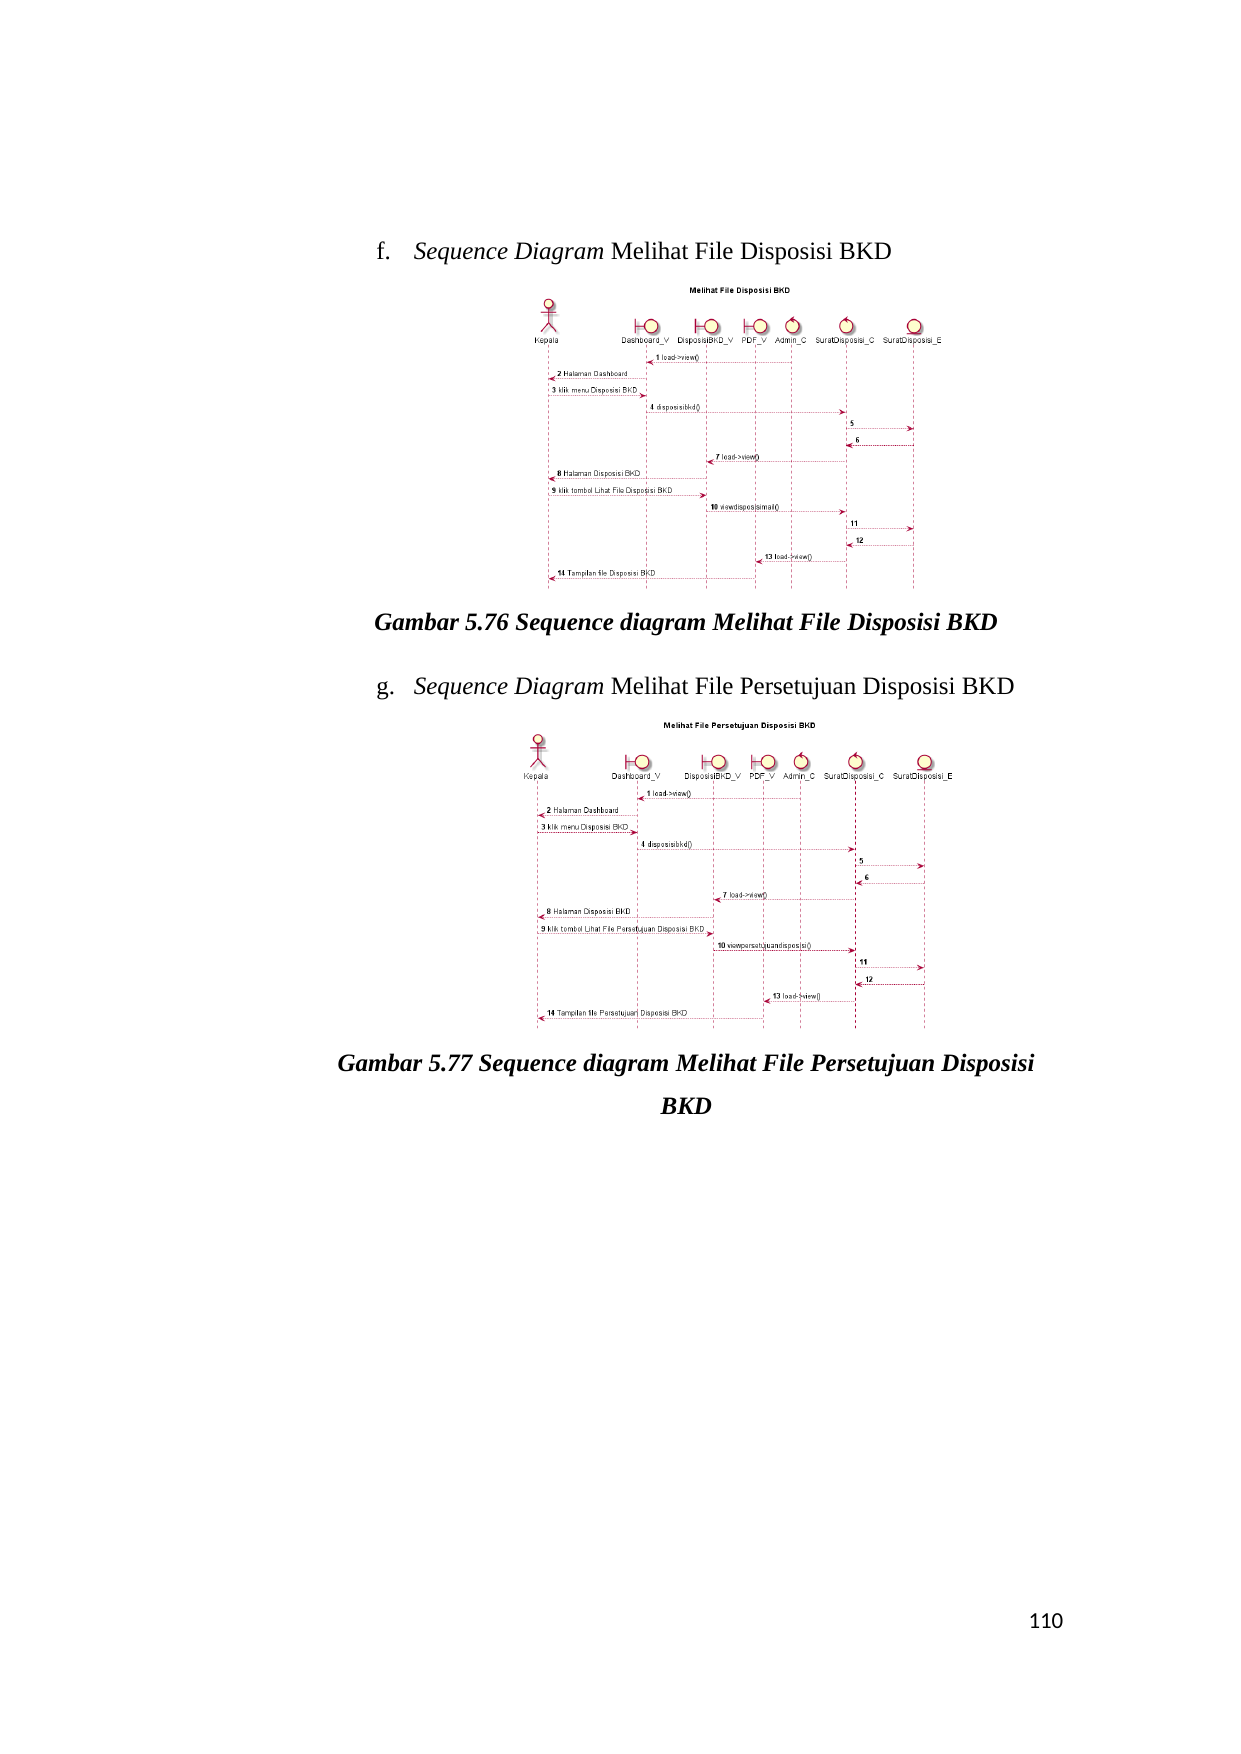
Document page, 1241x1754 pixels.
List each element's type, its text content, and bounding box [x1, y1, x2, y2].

picture [530, 279, 947, 594]
picture [519, 714, 958, 1034]
list Sequence Diagram Melihat File Disposisi BKD [376, 236, 1063, 265]
list Sequence Diagram Melihat File Persetujuan Disposisi BKD [376, 671, 1063, 700]
text Gambar 5.77 Sequence diagram Melihat File Persetujuan Disposisi BKD [311, 1048, 1063, 1120]
text Gambar 5.76 Sequence diagram Melihat File Disposisi BKD [311, 607, 1063, 636]
